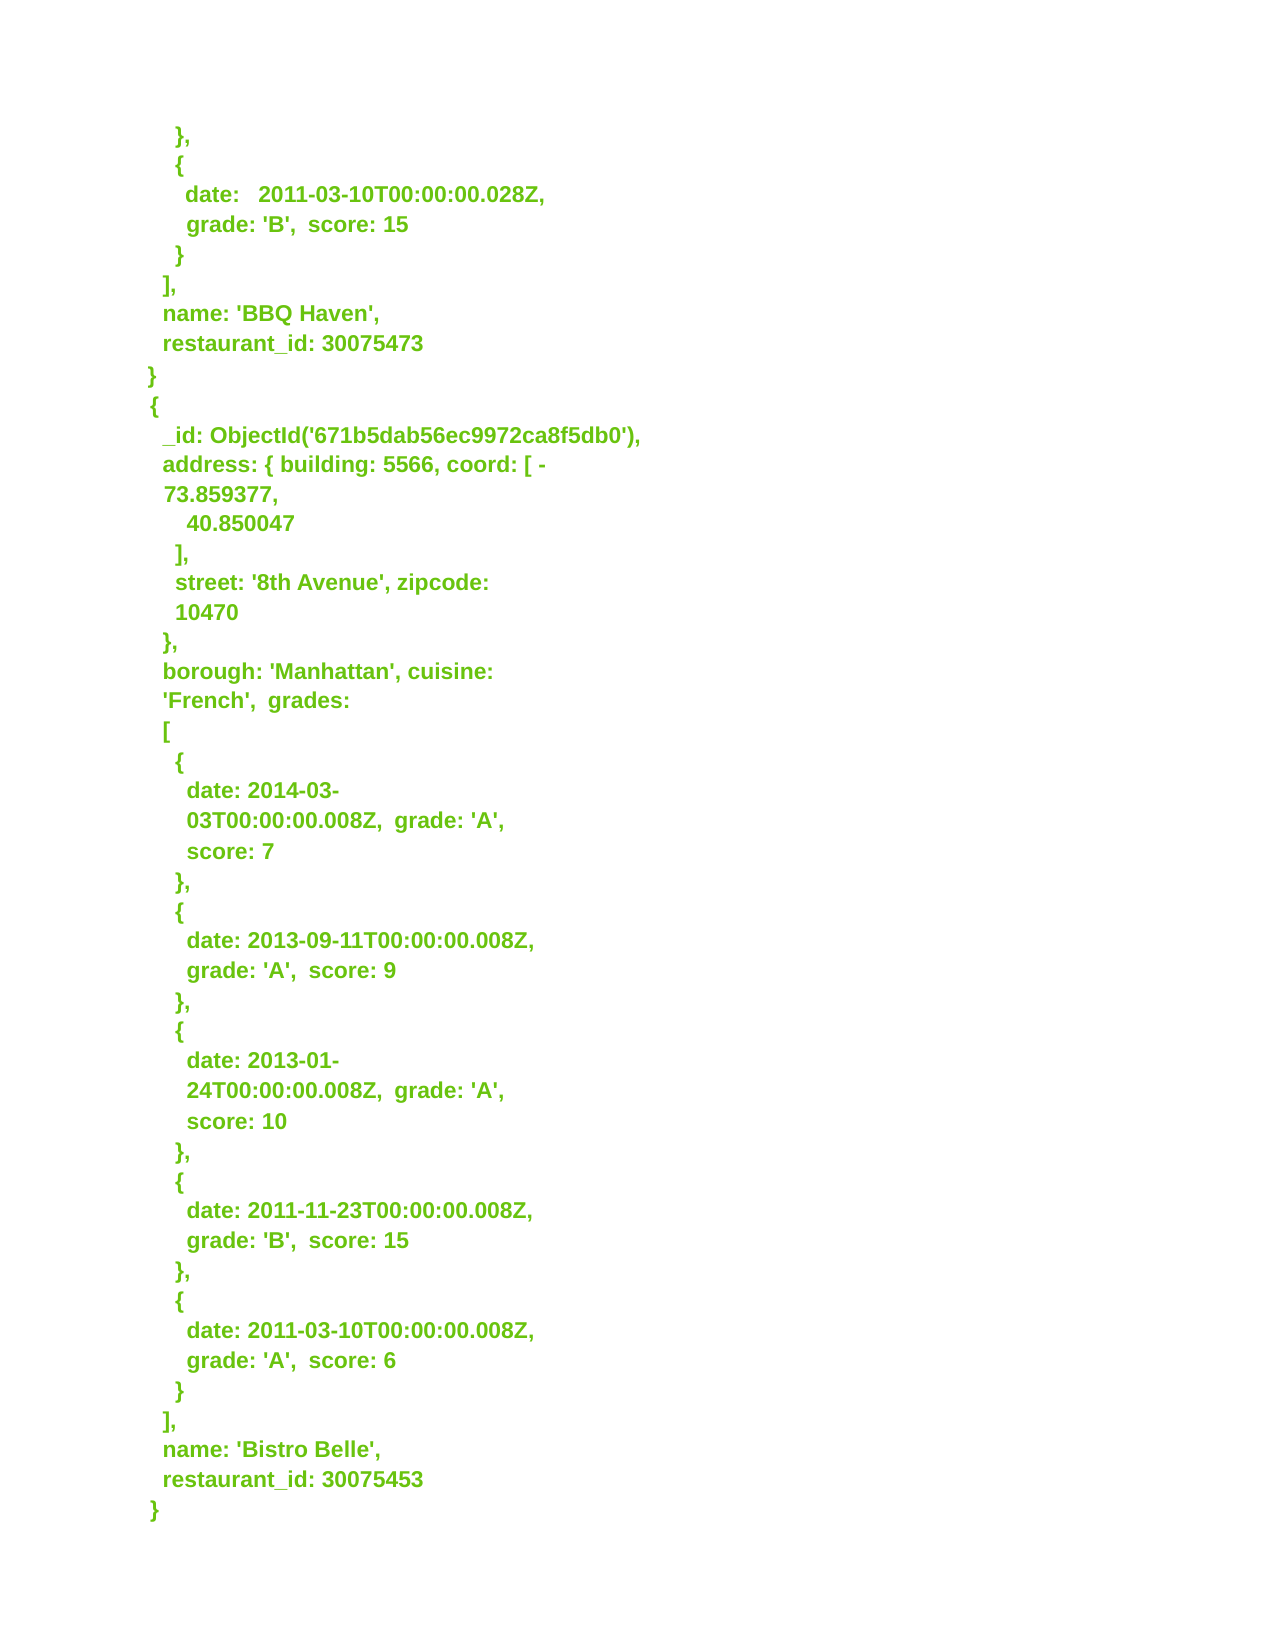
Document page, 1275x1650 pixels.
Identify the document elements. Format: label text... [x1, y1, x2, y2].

text street: '8th Avenue', zipcode: [175, 569, 535, 596]
text date: 2011-11-23T00:00:00.008Z, grade: 'B', score: 15 [186, 1197, 535, 1254]
text }, [175, 868, 535, 895]
text date: 2014-03-03T00:00:00.008Z, grade: 'A', score: 7 [186, 777, 535, 865]
text name: 'BBQ Haven', [162, 300, 535, 327]
text } [147, 362, 535, 388]
text ], [162, 271, 535, 297]
text }, [175, 1138, 535, 1164]
text 40.850047 [186, 510, 535, 536]
text date: 2013-01-24T00:00:00.008Z, grade: 'A', score: 10 [186, 1047, 535, 1135]
text { [175, 1017, 535, 1044]
text ], [175, 540, 535, 566]
text borough: 'Manhattan', cuisine: [162, 658, 535, 684]
text restaurant_id: 30075473 [162, 330, 535, 356]
text { [175, 748, 535, 774]
text ], [162, 1407, 535, 1433]
text { [175, 898, 535, 924]
text name: 'Bistro Belle', restaurant_id: 30075453 [162, 1436, 535, 1493]
text }, [175, 122, 535, 148]
text { [175, 1287, 535, 1313]
text }, [162, 628, 535, 655]
text } [150, 1496, 535, 1523]
text _id: ObjectId('671b5dab56ec9972ca8f5db0'), address: { building: 5566, coord: [ - [162, 422, 742, 477]
text { [175, 1168, 535, 1194]
text }, [175, 1257, 535, 1284]
text { [175, 151, 535, 178]
text 'French', grades: [ [162, 687, 352, 744]
text } [175, 241, 535, 267]
text date: 2013-09-11T00:00:00.008Z, grade: 'A', score: 9 [186, 927, 535, 984]
text } [175, 1377, 535, 1403]
text date: 2011-03-10T00:00:00.028Z, grade: 'B', score: 15 [185, 181, 545, 238]
text 73.859377, [163, 481, 535, 507]
text }, [175, 988, 535, 1014]
text { [150, 392, 535, 419]
text date: 2011-03-10T00:00:00.008Z, grade: 'A', score: 6 [186, 1317, 535, 1374]
text 10470 [175, 599, 535, 625]
